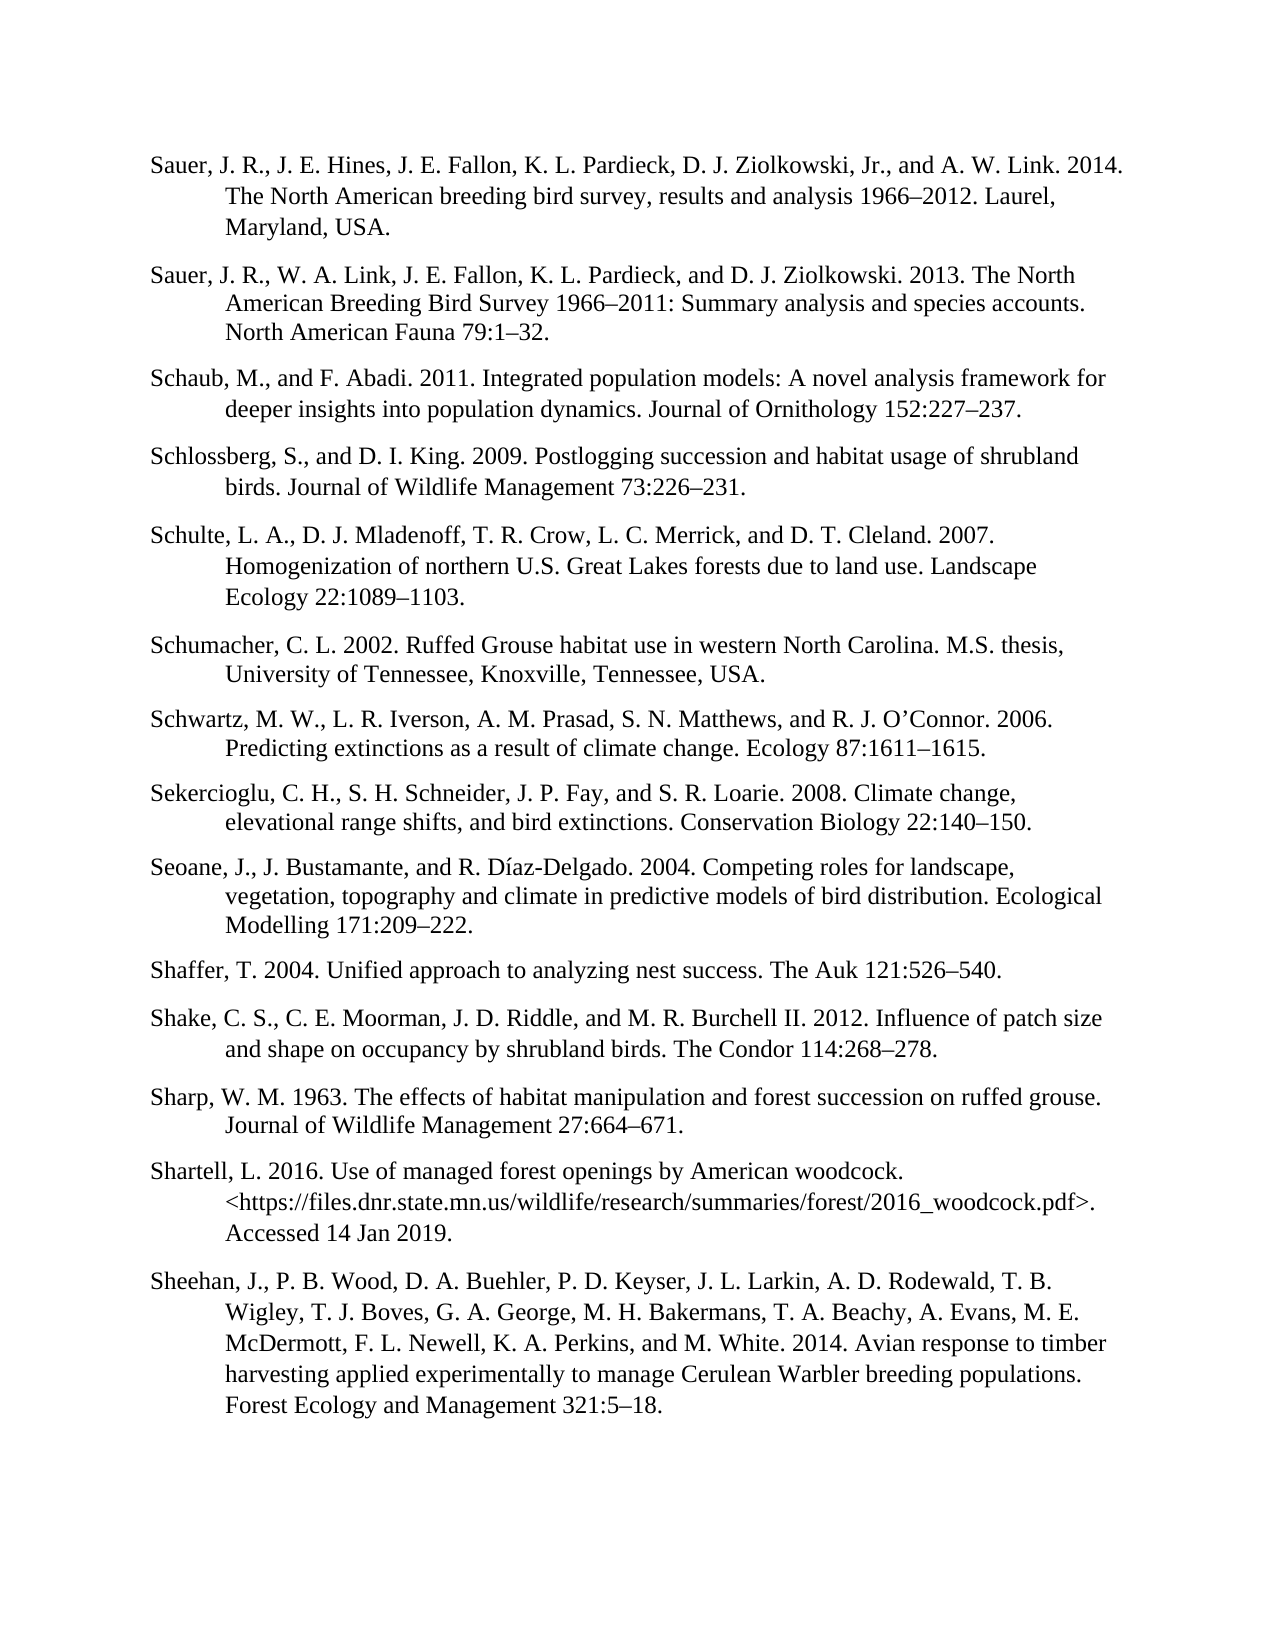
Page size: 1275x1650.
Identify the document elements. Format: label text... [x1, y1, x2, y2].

text Sauer, J. R., J. E. Hines, J. E. Fallon, K. L. Pardieck, D. J. Ziolkowski, Jr., and A. W. Link. 2014. The North American breeding bird survey, results and analysis 1966–2012. Laurel, Maryland, USA. [150, 150, 1125, 241]
text Schumacher, C. L. 2002. Ruffed Grouse habitat use in western North Carolina. M.S. thesis, University of Tennessee, Knoxville, Tennessee, USA. [150, 630, 1125, 687]
text Sekercioglu, C. H., S. H. Schneider, J. P. Fay, and S. R. Loarie. 2008. Climate change, elevational range shifts, and bird extinctions. Conservation Biology 22:140–150. [150, 778, 1125, 836]
text Schlossberg, S., and D. I. King. 2009. Postlogging succession and habitat usage of shrubland birds. Journal of Wildlife Management 73:226–231. [150, 441, 1125, 501]
text Sheehan, J., P. B. Wood, D. A. Buehler, P. D. Keyser, J. L. Larkin, A. D. Rodewald, T. B. Wigley, T. J. Boves, G. A. George, M. H. Bakermans, T. A. Beachy, A. Evans, M. E. McDermott, F. L. Newell, K. A. Perkins, and M. White. 2014. Avian response to timber harvesting applied experimentally to manage Cerulean Warbler breeding populations. Forest Ecology and Management 321:5–18. [150, 1266, 1125, 1419]
text Seoane, J., J. Bustamante, and R. Díaz-Delgado. 2004. Competing roles for landscape, vegetation, topography and climate in predictive models of bird distribution. Ecological Modelling 171:209–222. [150, 852, 1125, 939]
text Shaffer, T. 2004. Unified approach to analyzing nest success. The Auk 121:526–540. [150, 955, 1125, 984]
text Sauer, J. R., W. A. Link, J. E. Fallon, K. L. Pardieck, and D. J. Ziolkowski. 2013. The North American Breeding Bird Survey 1966–2011: Summary analysis and species accounts. North American Fauna 79:1–32. [150, 260, 1125, 346]
text Schaub, M., and F. Abadi. 2011. Integrated population models: A novel analysis framework for deeper insights into population dynamics. Journal of Ornithology 152:227–237. [150, 363, 1125, 422]
text Shake, C. S., C. E. Moorman, J. D. Riddle, and M. R. Burchell II. 2012. Influence of patch size and shape on occupancy by shrubland birds. The Condor 114:268–278. [150, 1003, 1125, 1063]
text Schwartz, M. W., L. R. Iverson, A. M. Prasad, S. N. Matthews, and R. J. O’Connor. 2006. Predicting extinctions as a result of climate change. Ecology 87:1611–1615. [150, 704, 1125, 762]
text Schulte, L. A., D. J. Mladenoff, T. R. Crow, L. C. Merrick, and D. T. Cleland. 2007. Homogenization of northern U.S. Great Lakes forests due to land use. Landscape Ecology 22:1089–1103. [150, 520, 1125, 611]
text Shartell, L. 2016. Use of managed forest openings by American woodcock. <https://files.dnr.state.mn.us/wildlife/research/summaries/forest/2016_woodcock.pdf>. Accessed 14 Jan 2019. [150, 1156, 1125, 1247]
text Sharp, W. M. 1963. The effects of habitat manipulation and forest succession on ruffed grouse. Journal of Wildlife Management 27:664–671. [150, 1082, 1125, 1139]
